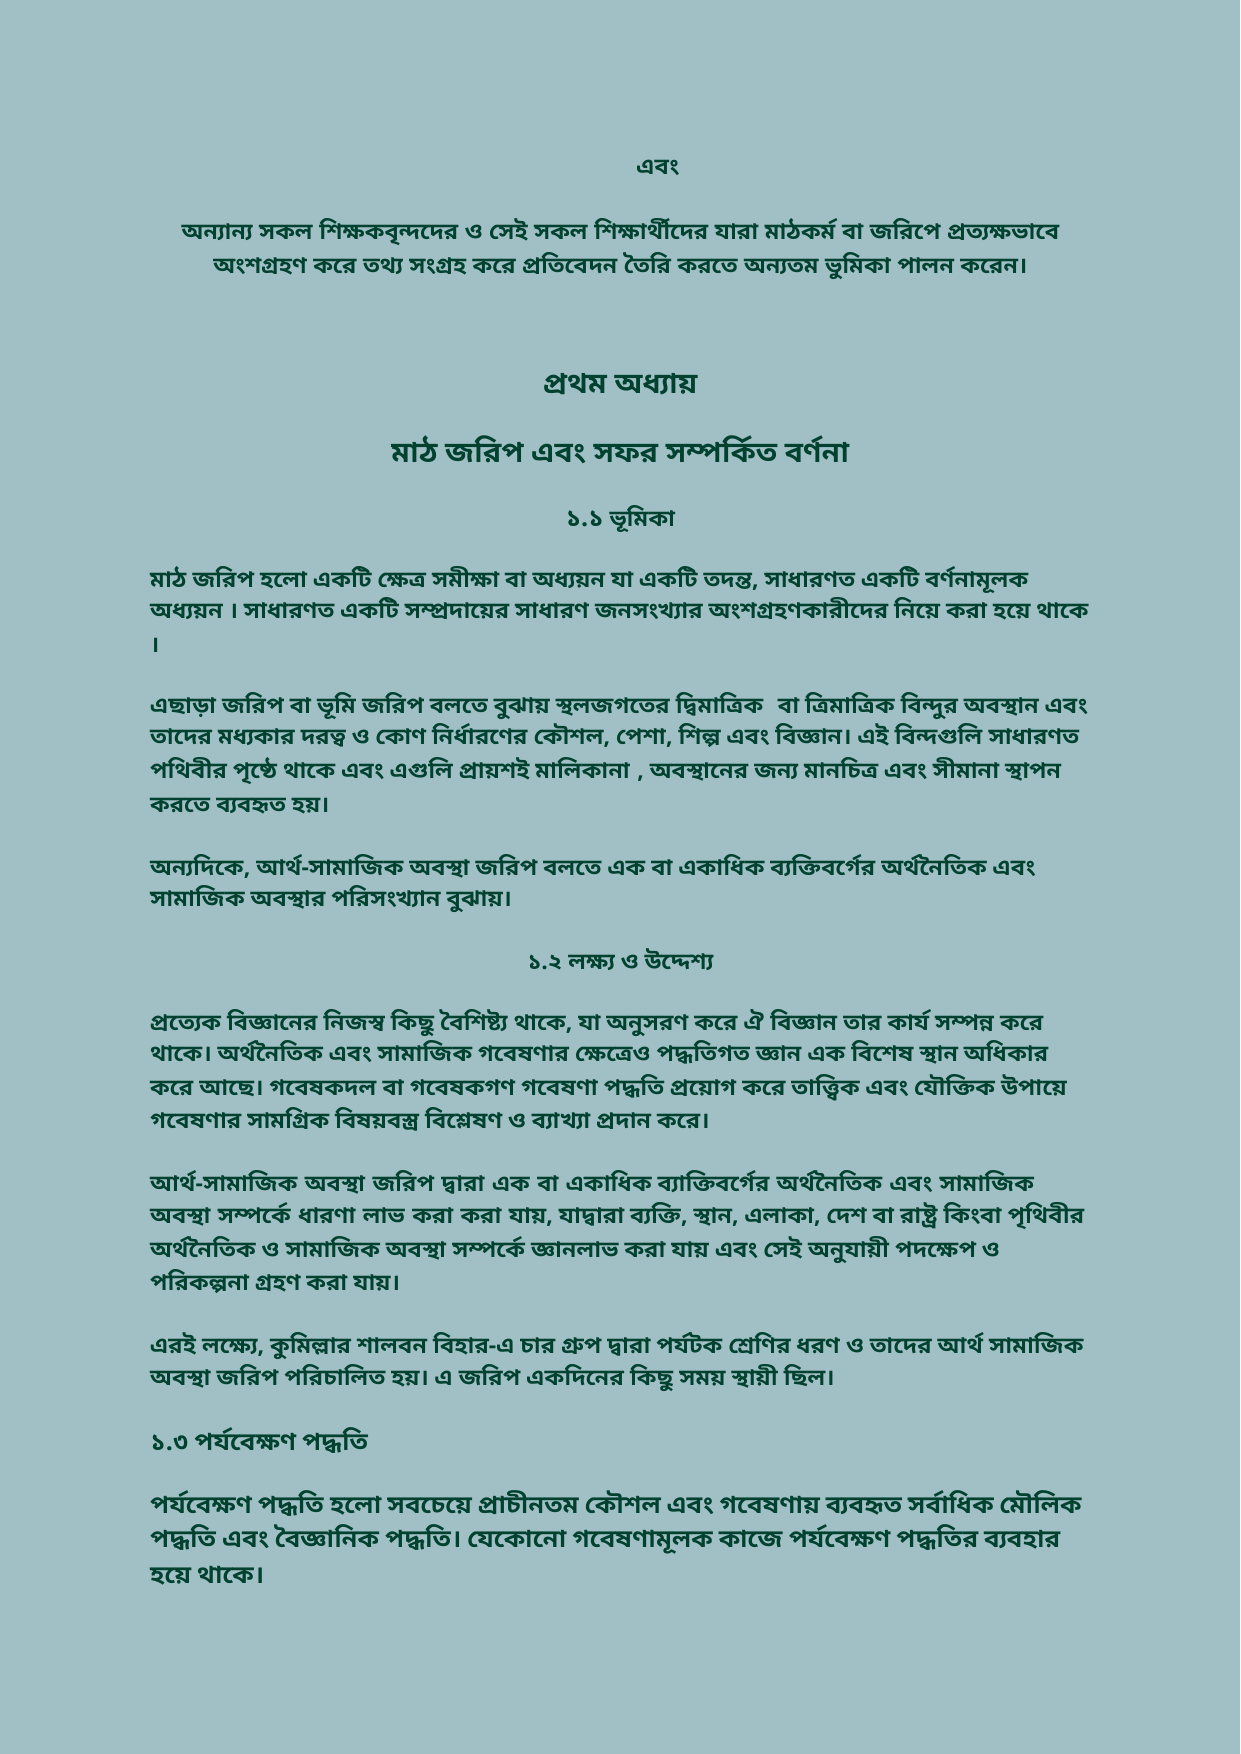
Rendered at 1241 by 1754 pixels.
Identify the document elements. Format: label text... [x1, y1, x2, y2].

text মাঠ জরিপ হলো একটি ক্ষেত্র সমীক্ষা বা অধ্যয়ন যা একটি তদন্ত, সাধারণত একটি বর্ণনামূলক অধ্যয়ন । সাধারণত একটি সম্প্রদায়ের সাধারণ জনসংখ্যার অংশগ্রহণকারীদের নিয়ে করা হয়ে থাকে । [150, 563, 1090, 659]
text প্রথম অধ্যায় [150, 362, 1090, 402]
text অন্যদিকে, আর্থ-সামাজিক অবস্থা জরিপ বলতে এক বা একাধিক ব্যক্তিবর্গের অর্থনৈতিক এবং সামাজিক অবস্থার পরিসংখ্যান বুঝায়। [150, 851, 1090, 916]
text এরই লক্ষ্যে, কুমিল্লার শালবন বিহার-এ চার গ্রুপ দ্বারা পর্যটক শ্রেণির ধরণ ও তাদের আর্থ সামাজিক অবস্থা জরিপ পরিচালিত হয়। এ জরিপ একদিনের কিছু সময় স্থায়ী ছিল। [150, 1329, 1090, 1394]
text মাঠ জরিপ এবং সফর সম্পর্কিত বর্ণনা [150, 431, 1090, 471]
text এবং অন্যান্য সকল শিক্ষকবৃন্দদের ও সেই সকল শিক্ষার্থীদের যারা মাঠকর্ম বা জরিপে প্রত্যক্ষভাবে অংশগ্রহণ করে তথ্য সংগ্রহ করে প্রতিবেদন তৈরি করতে অন্যতম ভুমিকা পালন করেন। [150, 150, 1090, 281]
text পর্যবেক্ষণ পদ্ধতি হলো সবচেয়ে প্রাচীনতম কৌশল এবং গবেষণায় ব্যবহৃত সর্বাধিক মৌলিক পদ্ধতি এবং বৈজ্ঞানিক পদ্ধতি। যেকোনো গবেষণামূলক কাজে পর্যবেক্ষণ পদ্ধতির ব্যবহার হয়ে থাকে। [150, 1487, 1090, 1593]
text প্রত্যেক বিজ্ঞানের নিজস্ব কিছু বৈশিষ্ট্য থাকে, যা অনুসরণ করে ঐ বিজ্ঞান তার কার্য সম্পন্ন করে থাকে। অর্থনৈতিক এবং সামাজিক গবেষণার ক্ষেত্রেও পদ্ধতিগত জ্ঞান এক বিশেষ স্থান অধিকার করে আছে। গবেষকদল বা গবেষকগণ গবেষণা পদ্ধতি প্রয়োগ করে তাত্ত্বিক এবং যৌক্তিক উপায়ে গবেষণার সামগ্রিক বিষয়বস্ত্র বিশ্লেষণ ও ব্যাখ্যা প্রদান করে। [150, 1005, 1090, 1138]
text ১.২ লক্ষ্য ও উদ্দেশ্য [150, 945, 1090, 976]
text আর্থ-সামাজিক অবস্থা জরিপ দ্বারা এক বা একাধিক ব্যাক্তিবর্গের অর্থনৈতিক এবং সামাজিক অবস্থা সম্পর্কে ধারণা লাভ করা করা যায়, যাদ্বারা ব্যক্তি, স্থান, এলাকা, দেশ বা রাষ্ট্র কিংবা পৃথিবীর অর্থনৈতিক ও সামাজিক অবস্থা সম্পর্কে জ্ঞানলাভ করা যায় এবং সেই অনুযায়ী পদক্ষেপ ও পরিকল্পনা গ্রহণ করা যায়। [150, 1167, 1090, 1300]
text এছাড়া জরিপ বা ভূমি জরিপ বলতে বুঝায় স্থলজগতের দ্বিমাত্রিক বা ত্রিমাত্রিক বিন্দুর অবস্থান এবং তাদের মধ্যকার দরত্ব ও কোণ নির্ধারণের কৌশল, পেশা, শিল্প এবং বিজ্ঞান। এই বিন্দগুলি সাধারণত পথিবীর পৃষ্ঠে থাকে এবং এগুলি প্রায়শই মালিকানা , অবস্থানের জন্য মানচিত্র এবং সীমানা স্থাপন করতে ব্যবহৃত হয়। [150, 689, 1090, 822]
text ১.১ ভূমিকা [150, 500, 1090, 534]
text ১.৩ পর্যবেক্ষণ পদ্ধতি [150, 1424, 1090, 1458]
